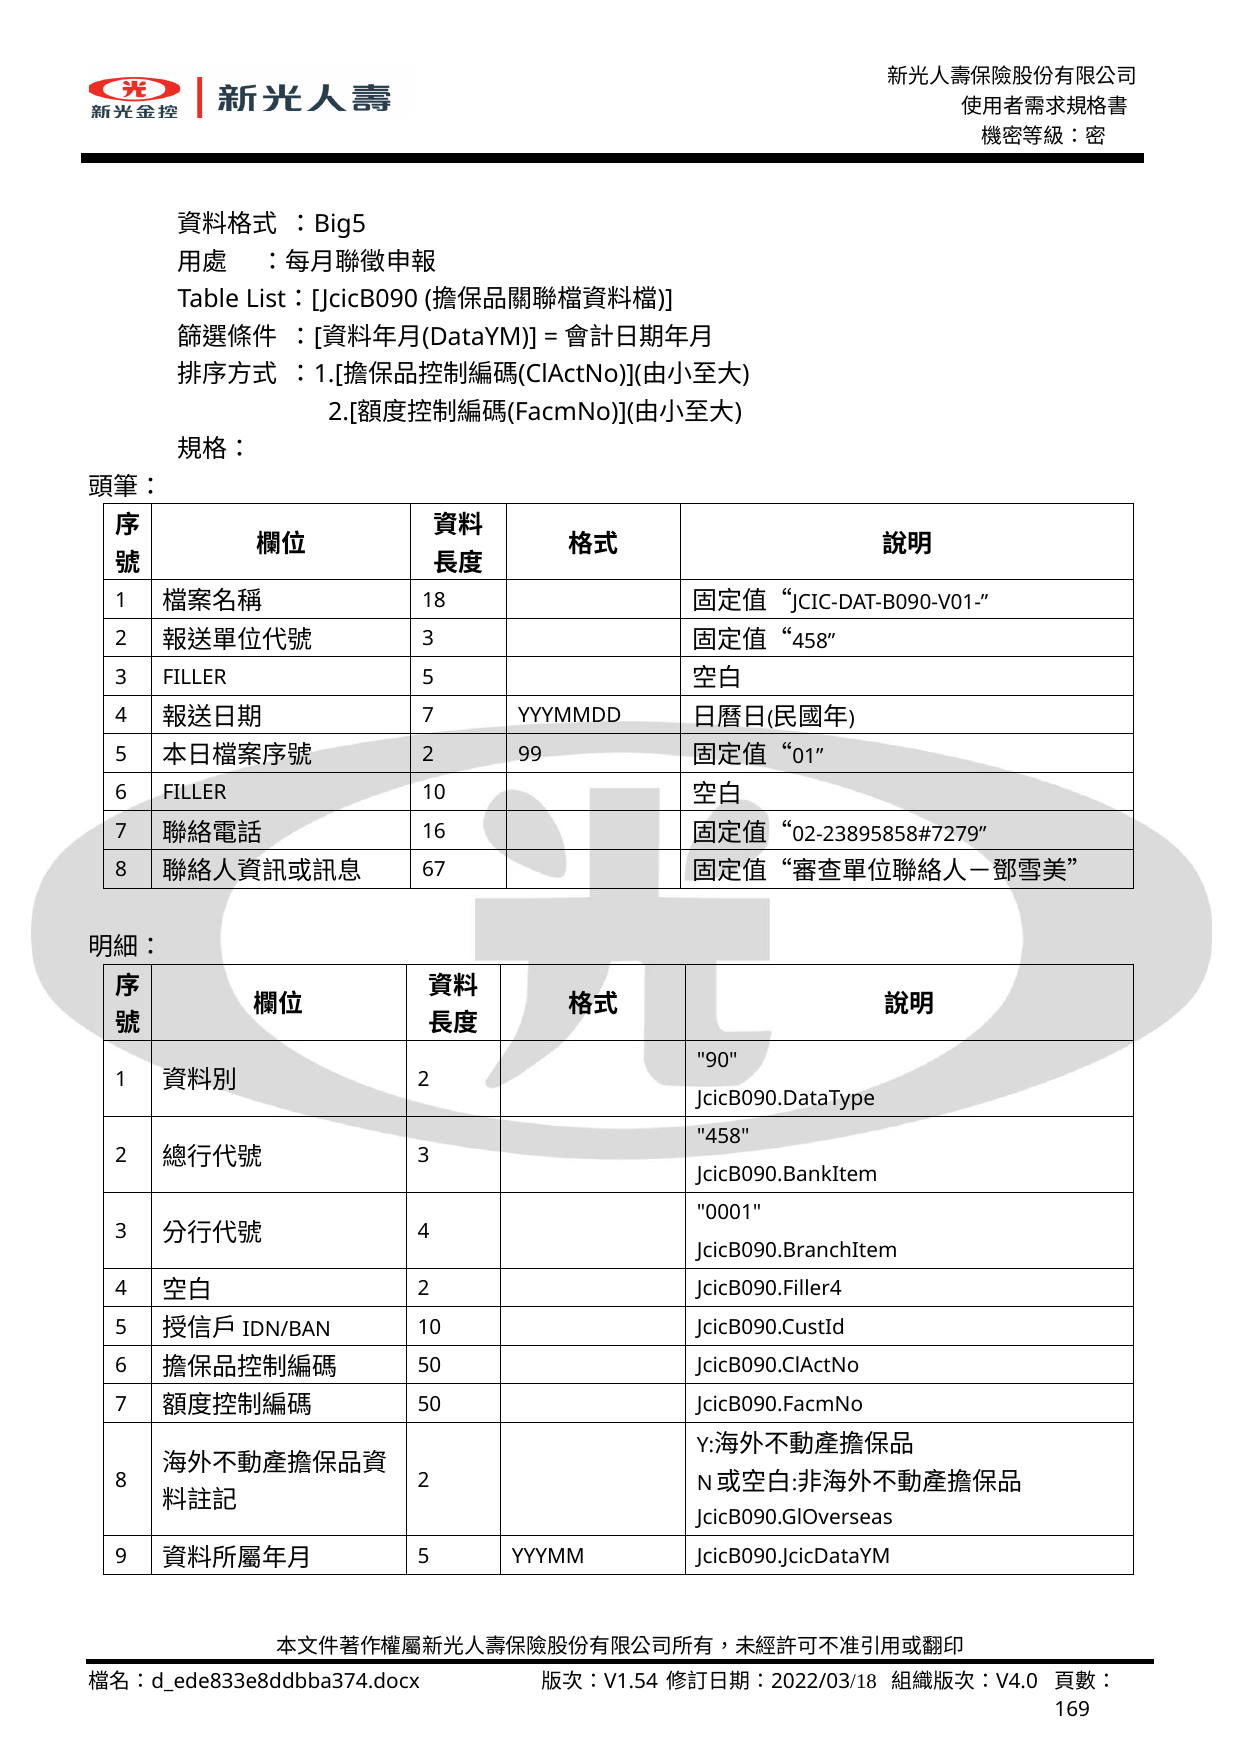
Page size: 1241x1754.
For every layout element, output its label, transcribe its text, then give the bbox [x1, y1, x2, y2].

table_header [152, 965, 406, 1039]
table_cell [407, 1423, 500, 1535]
list 篩選條件 ：[資料年月(DataYM)] = 會計日期年月 [177, 316, 1152, 353]
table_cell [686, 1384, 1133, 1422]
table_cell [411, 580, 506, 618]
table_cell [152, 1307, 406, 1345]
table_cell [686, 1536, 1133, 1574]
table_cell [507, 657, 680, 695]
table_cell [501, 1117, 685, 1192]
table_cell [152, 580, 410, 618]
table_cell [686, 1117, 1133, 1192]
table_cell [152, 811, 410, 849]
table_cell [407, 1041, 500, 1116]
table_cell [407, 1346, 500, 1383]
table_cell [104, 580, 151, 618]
list 2.[額度控制編碼(FacmNo)](由小至大) [328, 391, 1152, 428]
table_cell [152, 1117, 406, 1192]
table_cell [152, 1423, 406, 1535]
list 用處 ：每月聯徵申報 [177, 241, 1152, 278]
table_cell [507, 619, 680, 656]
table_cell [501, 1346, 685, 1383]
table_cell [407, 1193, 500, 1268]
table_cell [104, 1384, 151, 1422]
list 資料格式 ：Big5 [177, 203, 1152, 241]
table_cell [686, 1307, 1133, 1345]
list 規格： [177, 428, 1152, 466]
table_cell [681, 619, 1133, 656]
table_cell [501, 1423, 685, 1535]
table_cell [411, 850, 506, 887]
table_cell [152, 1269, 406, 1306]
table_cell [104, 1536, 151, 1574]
list Table List：[JcicB090 (擔保品關聯檔資料檔)] [177, 278, 1152, 316]
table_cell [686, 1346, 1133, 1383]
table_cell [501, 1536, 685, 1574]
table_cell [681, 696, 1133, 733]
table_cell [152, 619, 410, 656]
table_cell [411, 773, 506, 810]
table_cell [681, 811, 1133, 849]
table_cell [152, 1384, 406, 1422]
picture [25, 713, 1215, 1166]
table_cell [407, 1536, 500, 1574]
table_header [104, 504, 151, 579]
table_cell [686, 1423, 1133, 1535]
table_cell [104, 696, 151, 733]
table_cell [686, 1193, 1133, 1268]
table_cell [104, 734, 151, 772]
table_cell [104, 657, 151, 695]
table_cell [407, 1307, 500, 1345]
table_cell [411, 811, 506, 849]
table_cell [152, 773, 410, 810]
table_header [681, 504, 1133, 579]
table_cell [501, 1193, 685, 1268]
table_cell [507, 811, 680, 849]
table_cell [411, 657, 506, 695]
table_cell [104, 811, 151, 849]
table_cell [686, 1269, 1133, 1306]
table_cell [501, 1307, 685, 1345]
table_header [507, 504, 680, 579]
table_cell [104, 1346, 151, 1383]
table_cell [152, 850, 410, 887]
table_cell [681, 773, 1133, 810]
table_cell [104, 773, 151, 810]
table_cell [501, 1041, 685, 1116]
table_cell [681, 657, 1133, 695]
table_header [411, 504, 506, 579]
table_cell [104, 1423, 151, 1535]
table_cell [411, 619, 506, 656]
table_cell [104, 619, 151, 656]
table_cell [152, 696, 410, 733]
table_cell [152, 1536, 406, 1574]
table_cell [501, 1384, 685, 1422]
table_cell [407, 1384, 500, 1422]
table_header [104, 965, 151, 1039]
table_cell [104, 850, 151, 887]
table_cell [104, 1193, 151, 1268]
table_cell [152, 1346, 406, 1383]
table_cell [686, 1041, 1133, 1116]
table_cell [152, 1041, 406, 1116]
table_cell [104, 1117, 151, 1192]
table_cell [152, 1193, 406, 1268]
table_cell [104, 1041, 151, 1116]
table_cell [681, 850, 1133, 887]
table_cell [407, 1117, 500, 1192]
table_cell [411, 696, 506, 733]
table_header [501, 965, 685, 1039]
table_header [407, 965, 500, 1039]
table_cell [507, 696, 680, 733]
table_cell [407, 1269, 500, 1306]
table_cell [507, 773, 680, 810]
text 頭筆： [89, 466, 1152, 503]
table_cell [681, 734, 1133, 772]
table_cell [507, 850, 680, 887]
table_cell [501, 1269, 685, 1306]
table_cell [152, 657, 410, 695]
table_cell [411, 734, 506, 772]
picture [88, 61, 414, 118]
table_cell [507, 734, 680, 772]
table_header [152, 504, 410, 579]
text 明細： [89, 926, 1152, 963]
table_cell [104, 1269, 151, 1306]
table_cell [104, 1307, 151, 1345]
list 排序方式 ：1.[擔保品控制編碼(ClActNo)](由小至大) [177, 353, 1152, 391]
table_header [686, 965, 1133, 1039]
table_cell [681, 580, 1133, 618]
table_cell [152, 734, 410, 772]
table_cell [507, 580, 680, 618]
